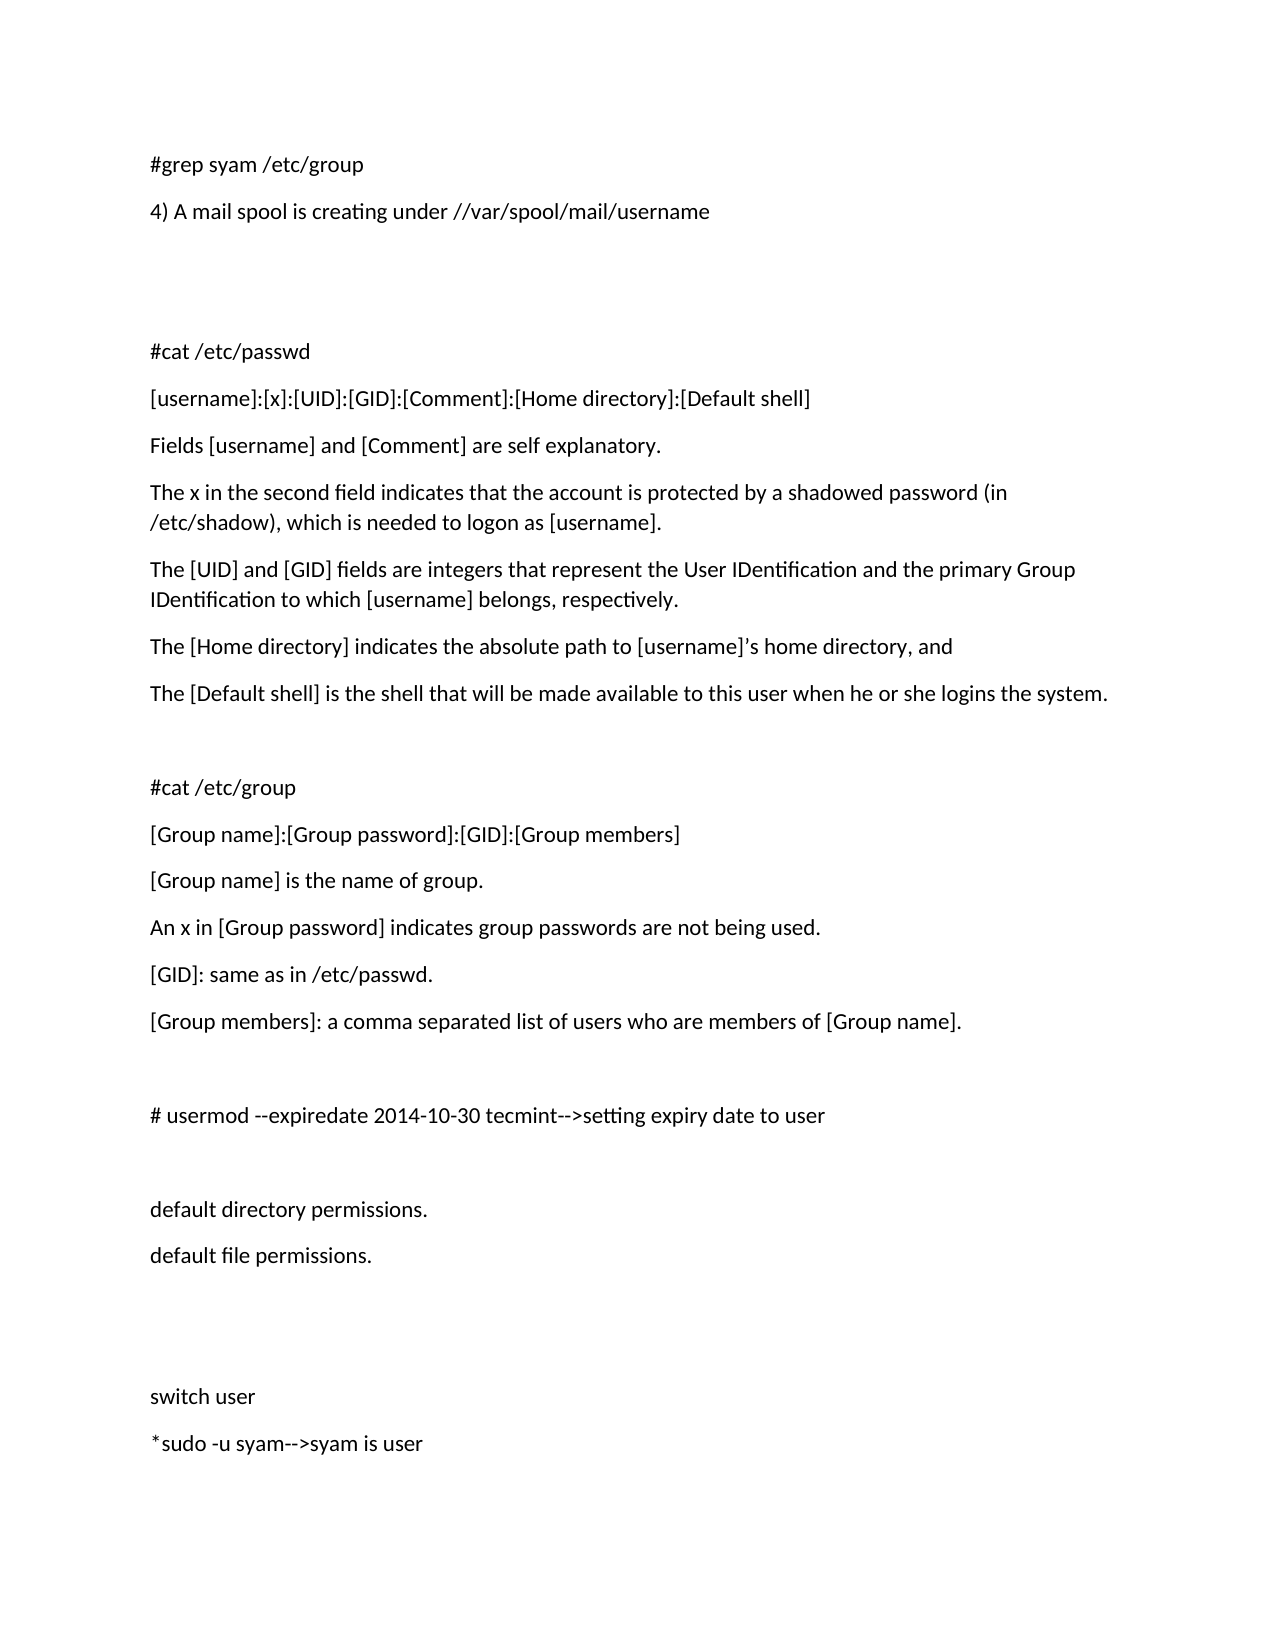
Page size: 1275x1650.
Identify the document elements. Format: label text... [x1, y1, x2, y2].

text The [UID] and [GID] fields are integers that represent the User IDentification and the primary Group IDentification to which [username] belongs, respectively. [150, 555, 1125, 613]
text [GID]: same as in /etc/passwd. [150, 960, 1125, 988]
text The [Home directory] indicates the absolute path to [username]’s home directory, and [150, 632, 1125, 660]
text 4) A mail spool is creating under //var/spool/mail/username [150, 197, 1125, 225]
text #cat /etc/passwd [150, 337, 1125, 366]
text Fields [username] and [Comment] are self explanatory. [150, 431, 1125, 459]
text The x in the second field indicates that the account is protected by a shadowed password (in /etc/shadow), which is needed to logon as [username]. [150, 478, 1125, 536]
text *sudo -u syam-->syam is user [150, 1429, 1125, 1457]
text #cat /etc/group [150, 773, 1125, 801]
text [Group name] is the name of group. [150, 867, 1125, 895]
text The [Default shell] is the shell that will be made available to this user when he or she logins the system. [150, 679, 1125, 707]
text [Group name]:[Group password]:[GID]:[Group members] [150, 820, 1125, 848]
text An x in [Group password] indicates group passwords are not being used. [150, 913, 1125, 942]
text # usermod --expiredate 2014-10-30 tecmint-->setting expiry date to user [150, 1101, 1125, 1129]
text #grep syam /etc/group [150, 150, 1125, 178]
text default directory permissions. [150, 1195, 1125, 1223]
text [username]:[x]:[UID]:[GID]:[Comment]:[Home directory]:[Default shell] [150, 384, 1125, 412]
text [Group members]: a comma separated list of users who are members of [Group name]. [150, 1007, 1125, 1035]
text default file permissions. [150, 1242, 1125, 1270]
text switch user [150, 1382, 1125, 1410]
